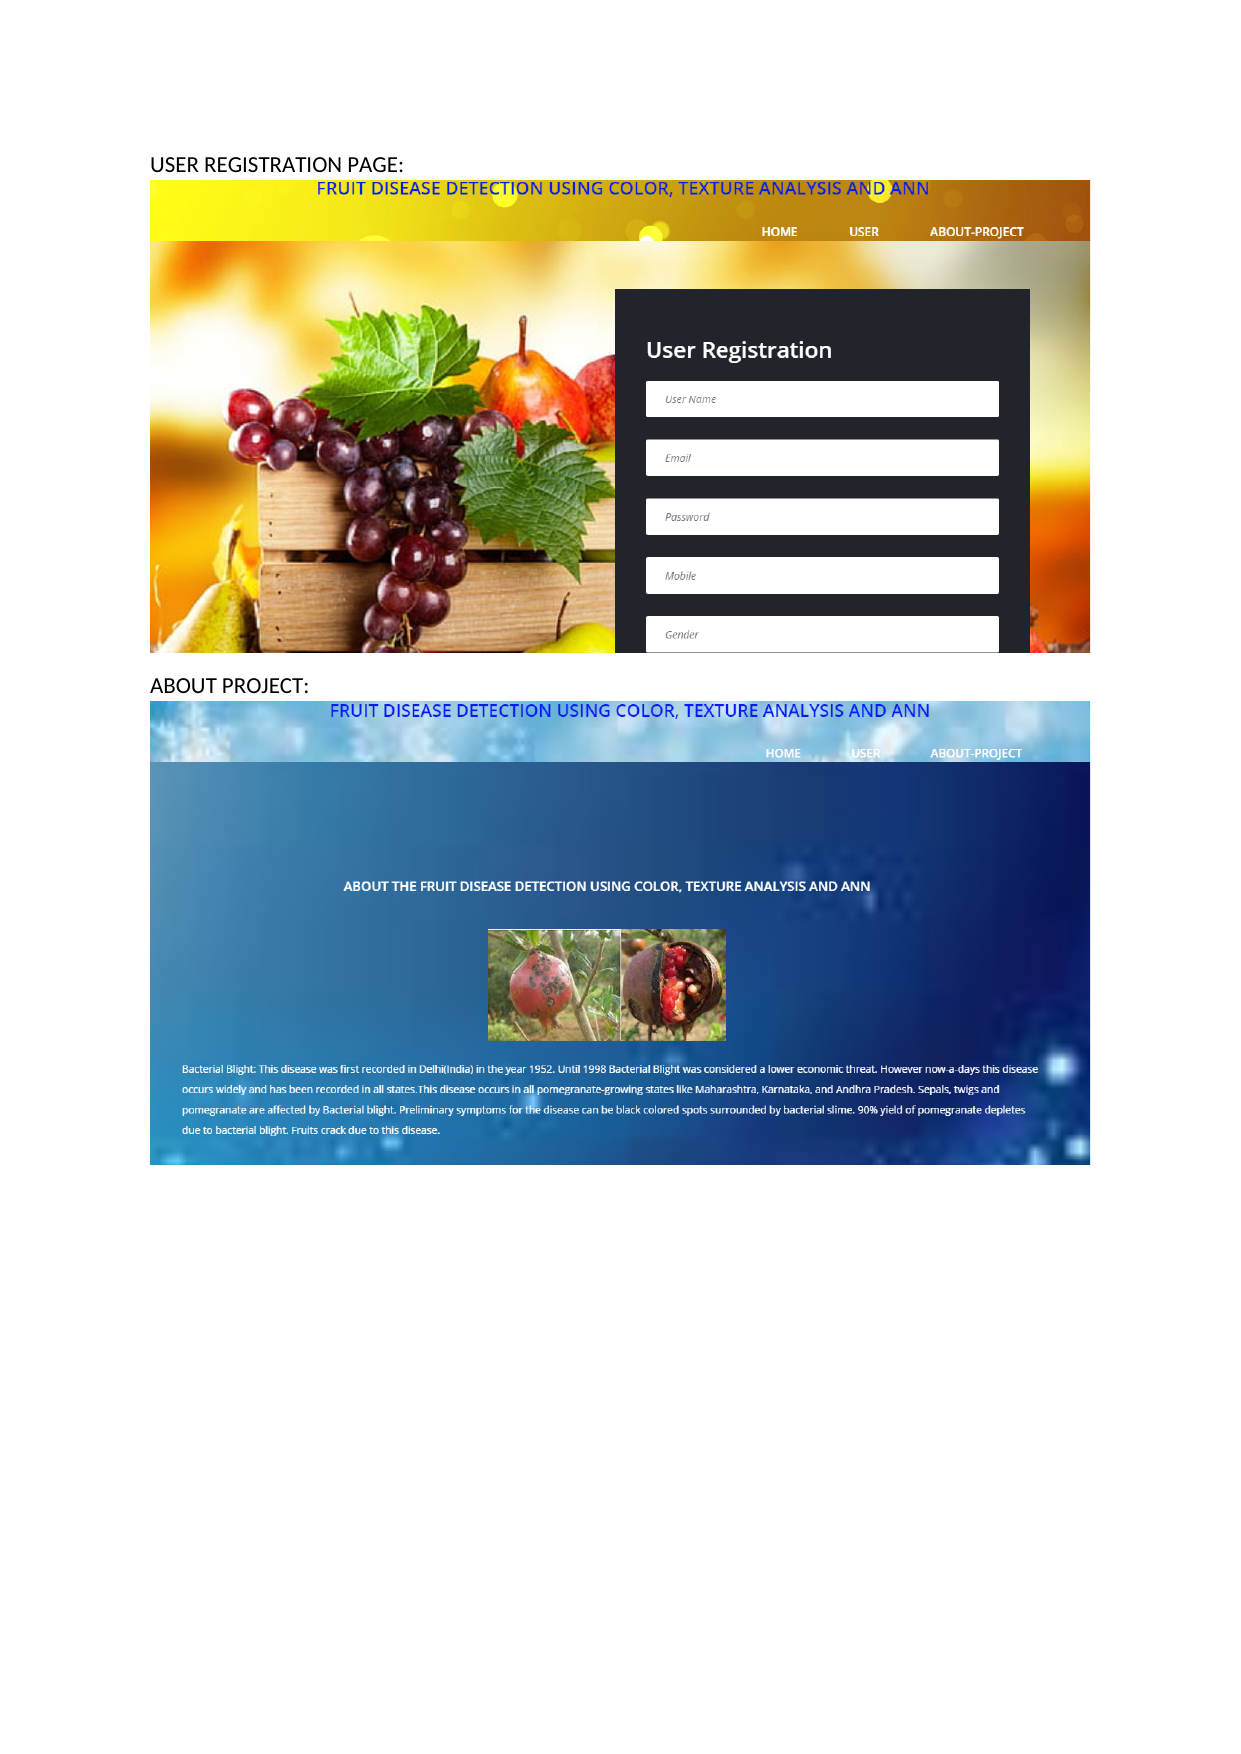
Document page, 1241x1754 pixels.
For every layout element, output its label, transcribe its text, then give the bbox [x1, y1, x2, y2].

text USER REGISTRATION PAGE: [150, 150, 1090, 180]
picture [150, 180, 1091, 653]
text ABOUT PROJECT: [150, 671, 1090, 701]
picture [150, 701, 1091, 1165]
